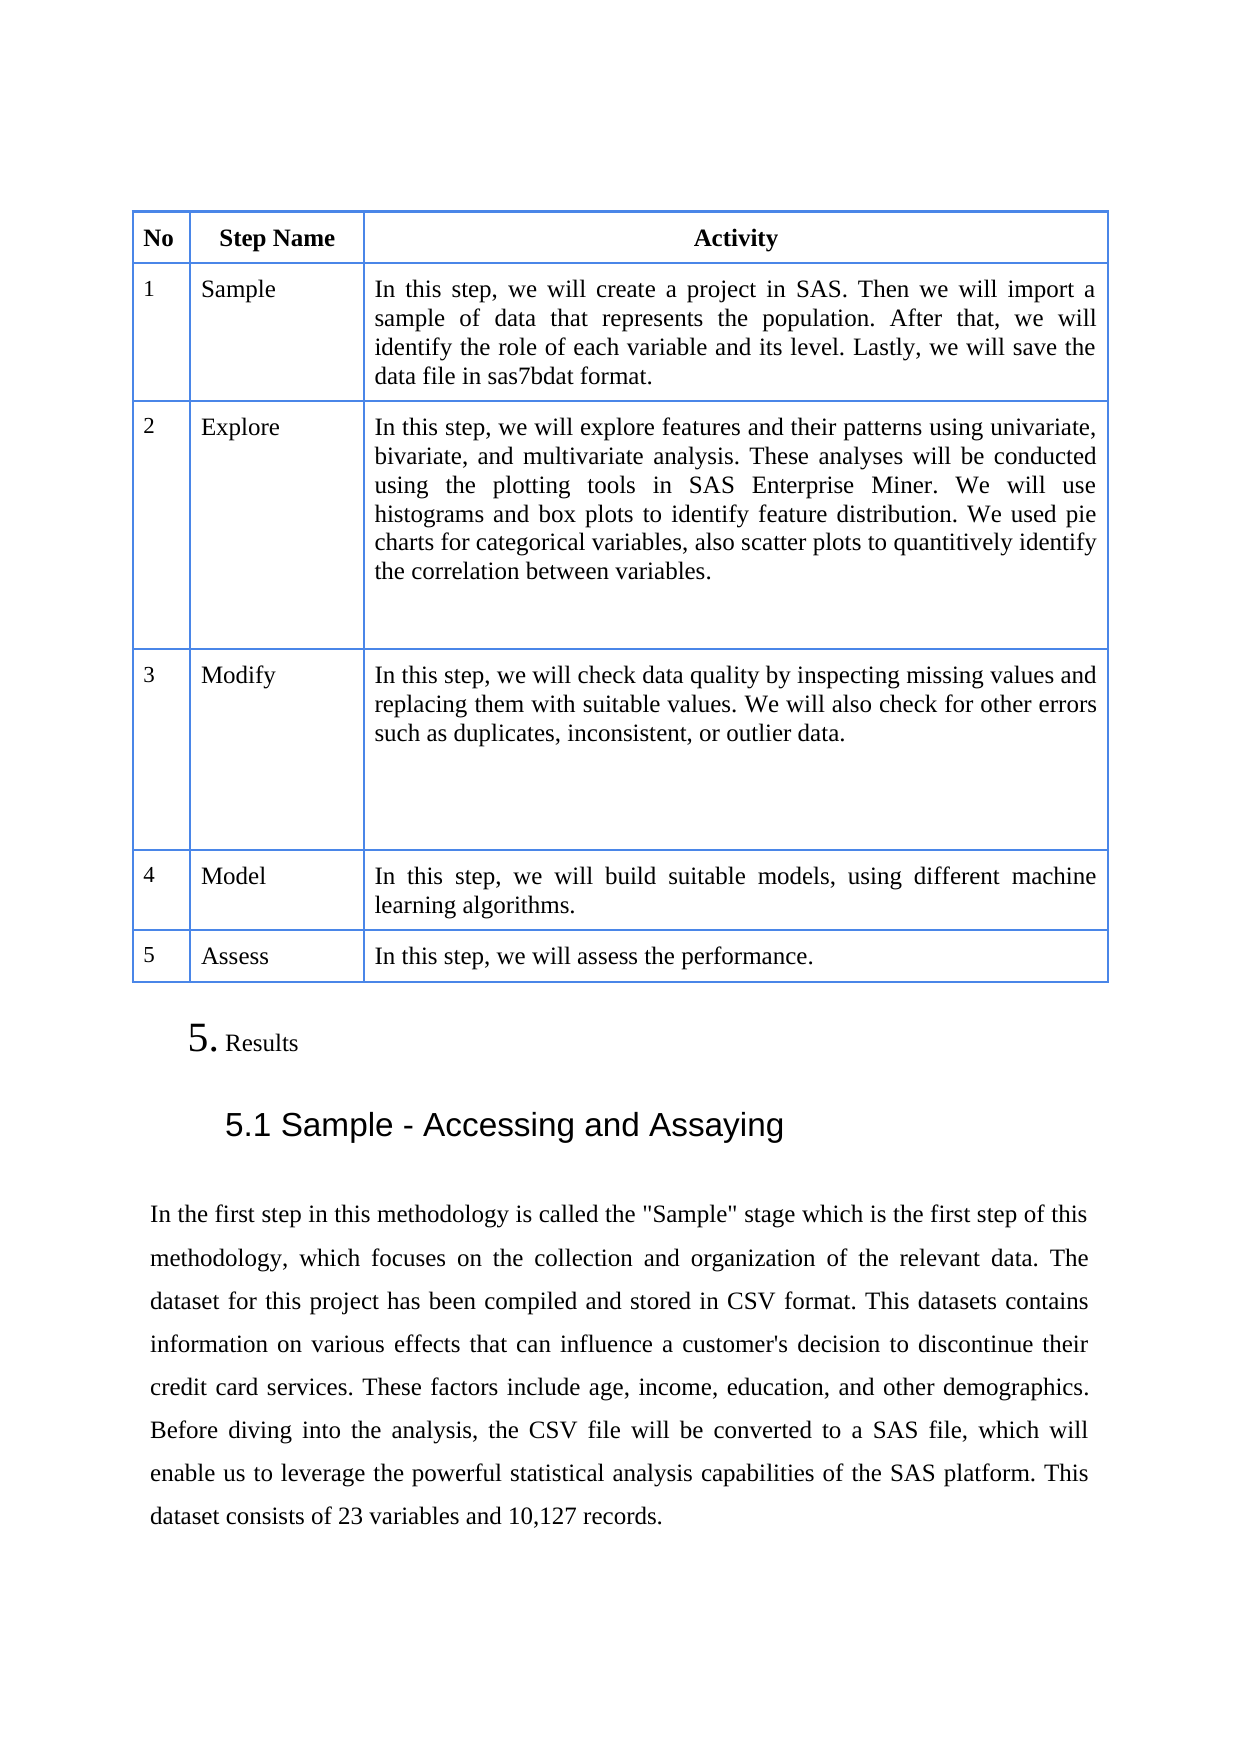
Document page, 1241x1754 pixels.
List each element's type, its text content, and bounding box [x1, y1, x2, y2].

table_header Activity [365, 213, 1107, 262]
table_cell 3 [134, 650, 189, 848]
table_cell Explore [191, 402, 363, 648]
table_cell In this step, we will explore features and their patterns using univariate, bivariate, and multivariate analysis. These analyses will be conducted using the plotting tools in SAS Enterprise Miner. We will use histograms and box plots to identify feature distribution. We used pie charts for categorical variables, also scatter plots to quantitively identify the correlation between variables. [365, 402, 1107, 648]
table_cell 5 [134, 931, 189, 981]
table_cell 2 [134, 402, 189, 648]
table_cell Model [191, 851, 363, 929]
table_cell In this step, we will check data quality by inspecting missing values and replacing them with suitable values. We will also check for other errors such as duplicates, inconsistent, or outlier data. [365, 650, 1107, 848]
subtitle Results [187, 1013, 1090, 1061]
text In the first step in this methodology is called the "Sample" stage which is the first step of this methodology, which focuses on the collection and organization of the relevant data. The dataset for this project has been compiled and stored in CSV format. This datasets contains information on various effects that can influence a customer's decision to discontinue their credit card services. These factors include age, income, education, and other demographics. Before diving into the analysis, the CSV file will be converted to a SAS file, which will enable us to leverage the powerful statistical analysis capabilities of the SAS platform. This dataset consists of 23 variables and 10,127 records. [150, 1199, 1090, 1530]
table_cell Assess [191, 931, 363, 981]
table_cell In this step, we will create a project in SAS. Then we will import a sample of data that represents the population. After that, we will identify the role of each variable and its level. Lastly, we will save the data file in sas7bdat format. [365, 264, 1107, 400]
subtitle 5.1 Sample - Accessing and Assaying [225, 1106, 1090, 1144]
table_cell 4 [134, 851, 189, 929]
table_cell In this step, we will assess the performance. [365, 931, 1107, 981]
table_cell In this step, we will build suitable models, using different machine learning algorithms. [365, 851, 1107, 929]
table_header No [134, 213, 189, 262]
table_cell Modify [191, 650, 363, 848]
table_cell Sample [191, 264, 363, 400]
table_header Step Name [191, 213, 363, 262]
table_cell 1 [134, 264, 189, 400]
